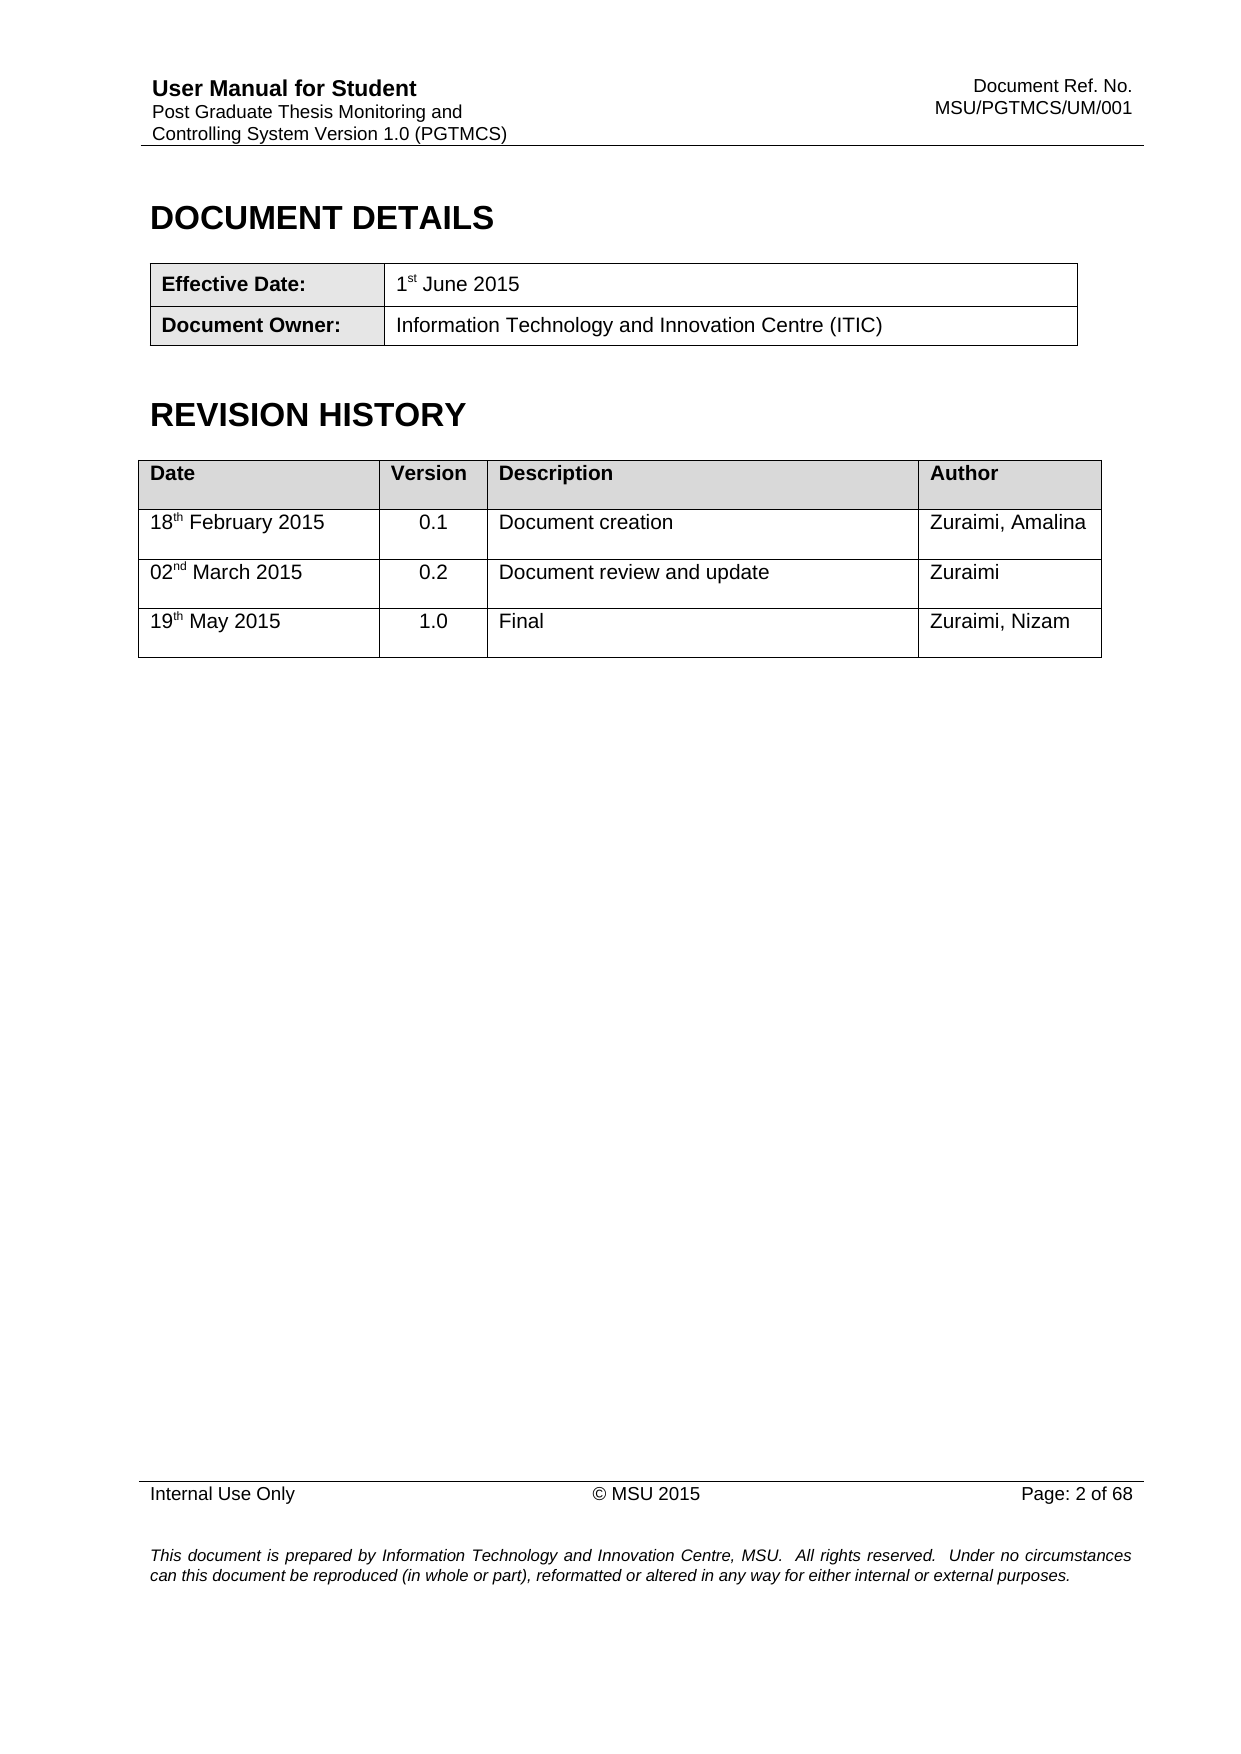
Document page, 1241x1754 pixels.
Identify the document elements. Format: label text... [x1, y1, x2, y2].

table_cell Document creation [488, 510, 918, 558]
table_cell Information Technology and Innovation Centre (ITIC) [385, 307, 1077, 345]
table_cell 0.1 [380, 510, 487, 558]
table_cell Zuraimi, Nizam [919, 609, 1101, 657]
table_header 1st June 2015 [385, 264, 1077, 306]
table_cell 18th February 2015 [139, 510, 379, 558]
table_cell 1.0 [380, 609, 487, 657]
table_header Author [919, 461, 1101, 509]
table_cell Document review and update [488, 560, 918, 608]
table_header Date [139, 461, 379, 509]
text DOCUMENT DETAILS [150, 198, 1090, 237]
table_cell 19th May 2015 [139, 609, 379, 657]
table_cell Zuraimi [919, 560, 1101, 608]
table_header Effective Date: [151, 264, 384, 306]
table_header Version [380, 461, 487, 509]
table_cell 02nd March 2015 [139, 560, 379, 608]
table_header Description [488, 461, 918, 509]
table_cell Document Owner: [151, 307, 384, 345]
table_cell 0.2 [380, 560, 487, 608]
table_cell Zuraimi, Amalina [919, 510, 1101, 558]
text REVISION HISTORY [150, 395, 1090, 433]
table_cell Final [488, 609, 918, 657]
